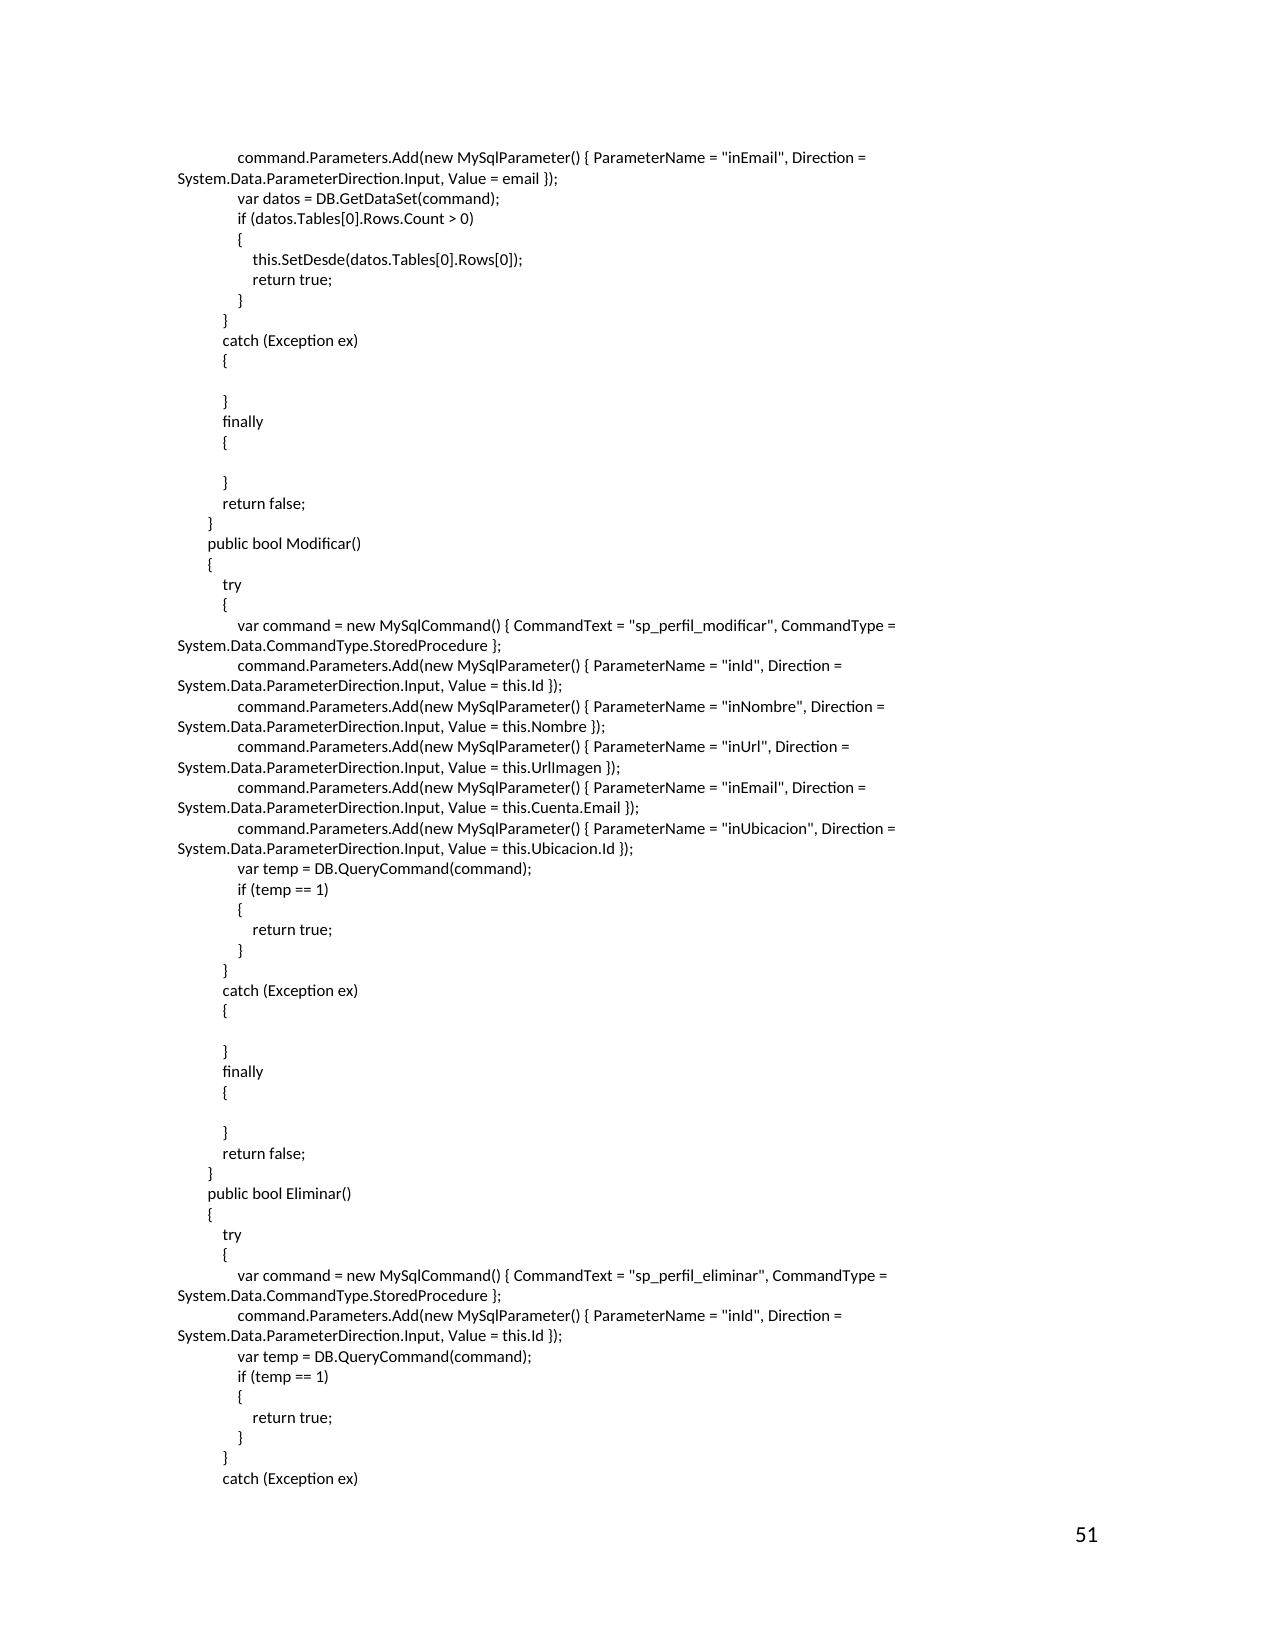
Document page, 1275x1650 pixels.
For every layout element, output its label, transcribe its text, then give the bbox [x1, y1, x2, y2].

text command.Parameters.Add(new MySqlParameter() { ParameterName = "inEmail", Direction = System.Data.ParameterDirection.Input, Value = email }); [177, 148, 1098, 188]
text finally [177, 412, 1098, 432]
text public bool Modificar() [177, 533, 1098, 554]
text var datos = DB.GetDataSet(command); [177, 188, 1098, 208]
text return true; [177, 269, 1098, 290]
text return true; [177, 919, 1098, 940]
text } [177, 290, 1098, 310]
text { [177, 1204, 1098, 1224]
text } [177, 310, 1098, 330]
text } [177, 391, 1098, 412]
text return true; [177, 1407, 1098, 1427]
text if (temp == 1) [177, 879, 1098, 899]
text } [177, 1448, 1098, 1468]
text } [177, 1427, 1098, 1448]
text command.Parameters.Add(new MySqlParameter() { ParameterName = "inId", Direction = System.Data.ParameterDirection.Input, Value = this.Id }); [177, 655, 1098, 696]
text var command = new MySqlCommand() { CommandText = "sp_perfil_eliminar", CommandType = System.Data.CommandType.StoredProcedure }; [177, 1265, 1098, 1305]
text var command = new MySqlCommand() { CommandText = "sp_perfil_modificar", CommandType = System.Data.CommandType.StoredProcedure }; [177, 615, 1098, 655]
text try [177, 574, 1098, 594]
text { [177, 554, 1098, 574]
text public bool Eliminar() [177, 1183, 1098, 1204]
text { [177, 1001, 1098, 1021]
text { [177, 594, 1098, 615]
text if (temp == 1) [177, 1366, 1098, 1387]
text { [177, 1387, 1098, 1407]
text } [177, 1041, 1098, 1062]
text finally [177, 1062, 1098, 1082]
text try [177, 1224, 1098, 1244]
text catch (Exception ex) [177, 1468, 1098, 1488]
text command.Parameters.Add(new MySqlParameter() { ParameterName = "inNombre", Direction = System.Data.ParameterDirection.Input, Value = this.Nombre }); [177, 696, 1098, 737]
text command.Parameters.Add(new MySqlParameter() { ParameterName = "inUrl", Direction = System.Data.ParameterDirection.Input, Value = this.UrlImagen }); [177, 737, 1098, 777]
text } [177, 473, 1098, 493]
text } [177, 960, 1098, 980]
text } [177, 1123, 1098, 1143]
text } [177, 513, 1098, 533]
text command.Parameters.Add(new MySqlParameter() { ParameterName = "inId", Direction = System.Data.ParameterDirection.Input, Value = this.Id }); [177, 1305, 1098, 1346]
text this.SetDesde(datos.Tables[0].Rows[0]); [177, 249, 1098, 269]
text command.Parameters.Add(new MySqlParameter() { ParameterName = "inEmail", Direction = System.Data.ParameterDirection.Input, Value = this.Cuenta.Email }); [177, 777, 1098, 818]
text if (datos.Tables[0].Rows.Count > 0) [177, 208, 1098, 229]
text { [177, 899, 1098, 919]
text return false; [177, 493, 1098, 513]
text { [177, 229, 1098, 249]
text catch (Exception ex) [177, 330, 1098, 351]
text var temp = DB.QueryCommand(command); [177, 858, 1098, 879]
text var temp = DB.QueryCommand(command); [177, 1346, 1098, 1366]
text { [177, 432, 1098, 452]
text return false; [177, 1143, 1098, 1163]
text { [177, 1082, 1098, 1102]
text catch (Exception ex) [177, 980, 1098, 1001]
text } [177, 940, 1098, 960]
text { [177, 1244, 1098, 1265]
text { [177, 351, 1098, 371]
text command.Parameters.Add(new MySqlParameter() { ParameterName = "inUbicacion", Direction = System.Data.ParameterDirection.Input, Value = this.Ubicacion.Id }); [177, 818, 1098, 858]
text } [177, 1163, 1098, 1183]
